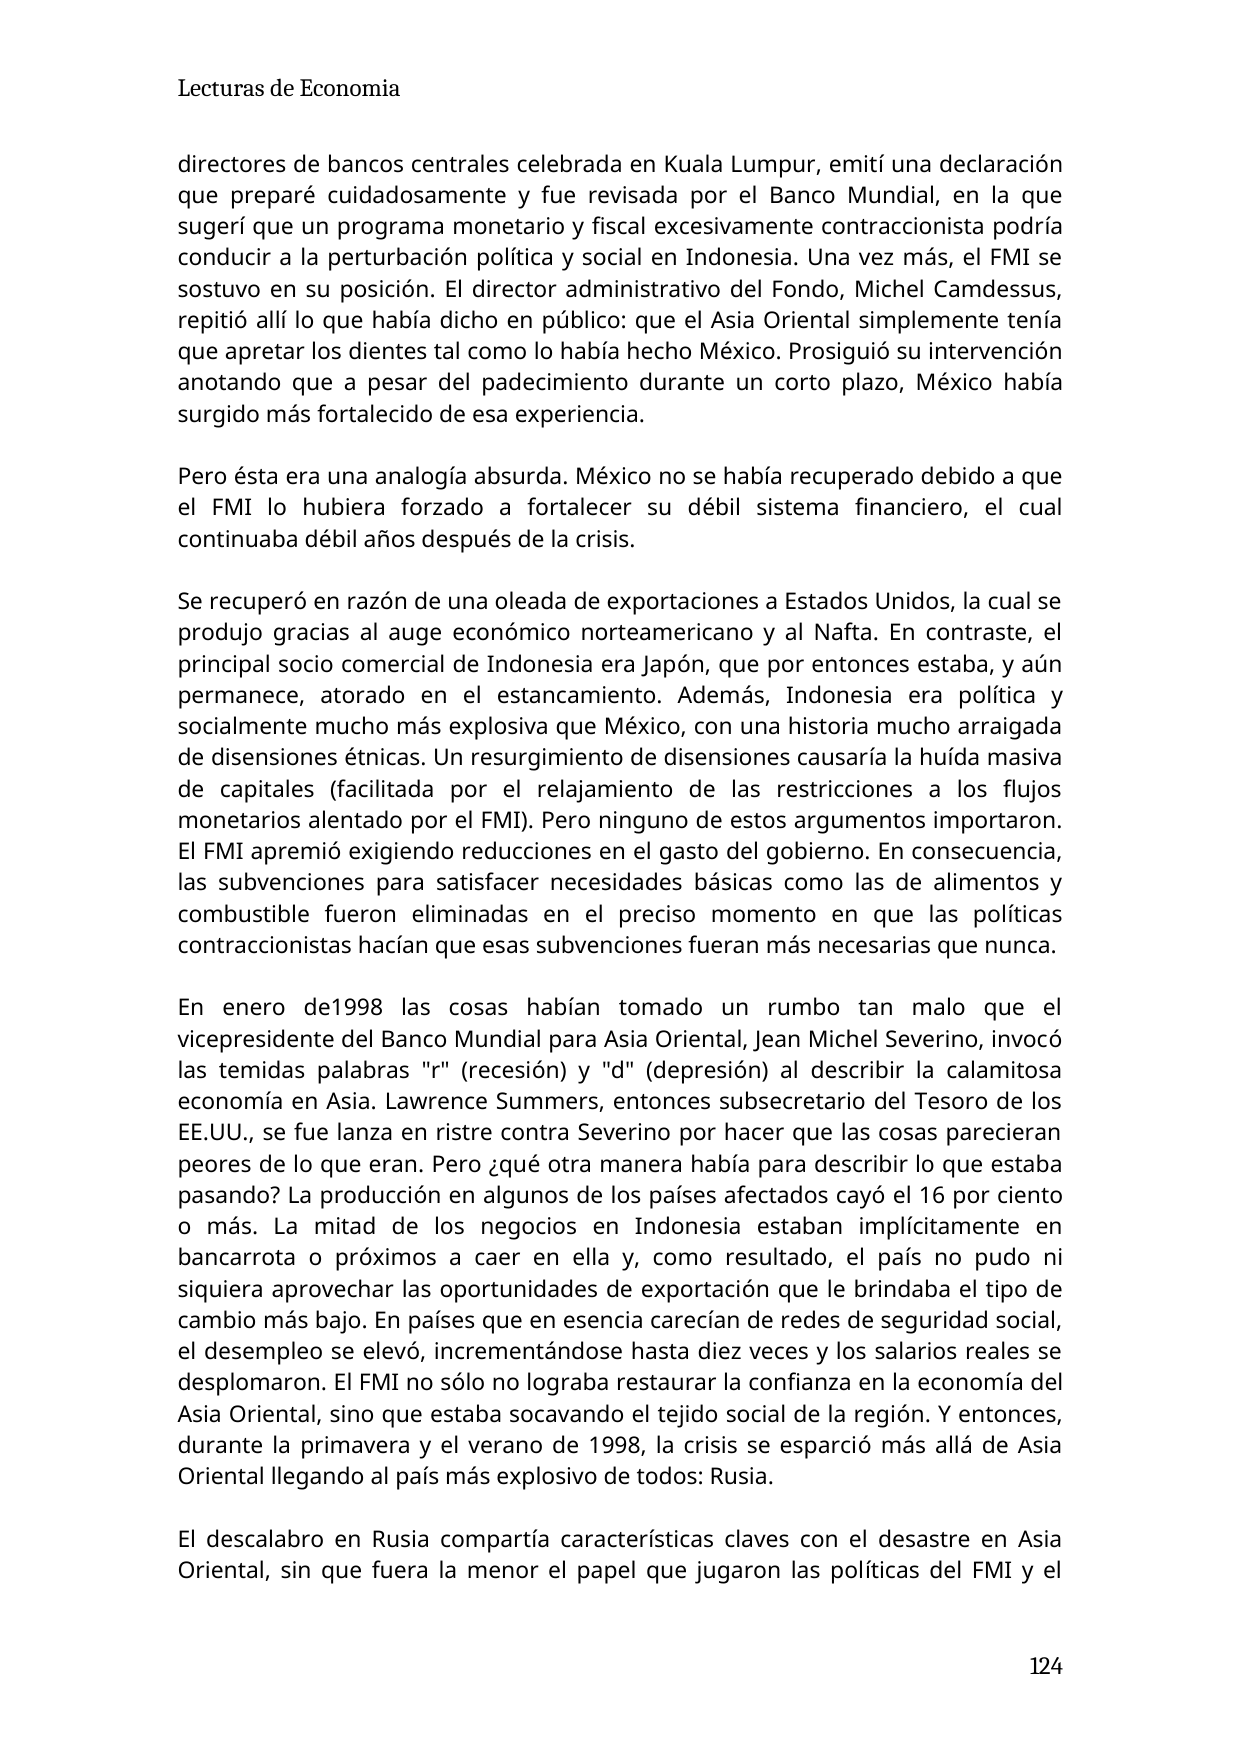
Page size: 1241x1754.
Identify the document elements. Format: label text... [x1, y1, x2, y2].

text Pero ésta era una analogía absurda. México no se había recuperado debido a que el FMI lo hubiera forzado a fortalecer su débil sistema financiero, el cual continuaba débil años después de la crisis. [177, 460, 1063, 554]
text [177, 148, 1063, 429]
text Se recuperó en razón de una oleada de exportaciones a Estados Unidos, la cual se produjo gracias al auge económico norteamericano y al Nafta. En contraste, el principal socio comercial de Indonesia era Japón, que por entonces estaba, y aún permanece, atorado en el estancamiento. Además, Indonesia era política y socialmente mucho más explosiva que México, con una historia mucho arraigada de disensiones étnicas. Un resurgimiento de disensiones causaría la huída masiva de capitales (facilitada por el relajamiento de las restricciones a los flujos monetarios alentado por el FMI). Pero ninguno de estos argumentos importaron. El FMI apremió exigiendo reducciones en el gasto del gobierno. En consecuencia, las subvenciones para satisfacer necesidades básicas como las de alimentos y combustible fueron eliminadas en el preciso momento en que las políticas contraccionistas hacían que esas subvenciones fueran más necesarias que nunca. [177, 585, 1063, 960]
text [177, 1523, 1063, 1585]
text En enero de1998 las cosas habían tomado un rumbo tan malo que el vicepresidente del Banco Mundial para Asia Oriental, Jean Michel Severino, invocó las temidas palabras "r" (recesión) y "d" (depresión) al describir la calamitosa economía en Asia. Lawrence Summers, entonces subsecretario del Tesoro de los EE.UU., se fue lanza en ristre contra Severino por hacer que las cosas parecieran peores de lo que eran. Pero ¿qué otra manera había para describir lo que estaba pasando? La producción en algunos de los países afectados cayó el 16 por ciento o más. La mitad de los negocios en Indonesia estaban implícitamente en bancarrota o próximos a caer en ella y, como resultado, el país no pudo ni siquiera aprovechar las oportunidades de exportación que le brindaba el tipo de cambio más bajo. En países que en esencia carecían de redes de seguridad social, el desempleo se elevó, incrementándose hasta diez veces y los salarios reales se desplomaron. El FMI no sólo no lograba restaurar la confianza en la economía del Asia Oriental, sino que estaba socavando el tejido social de la región. Y entonces, durante la primavera y el verano de 1998, la crisis se esparció más allá de Asia Oriental llegando al país más explosivo de todos: Rusia. [177, 991, 1063, 1491]
